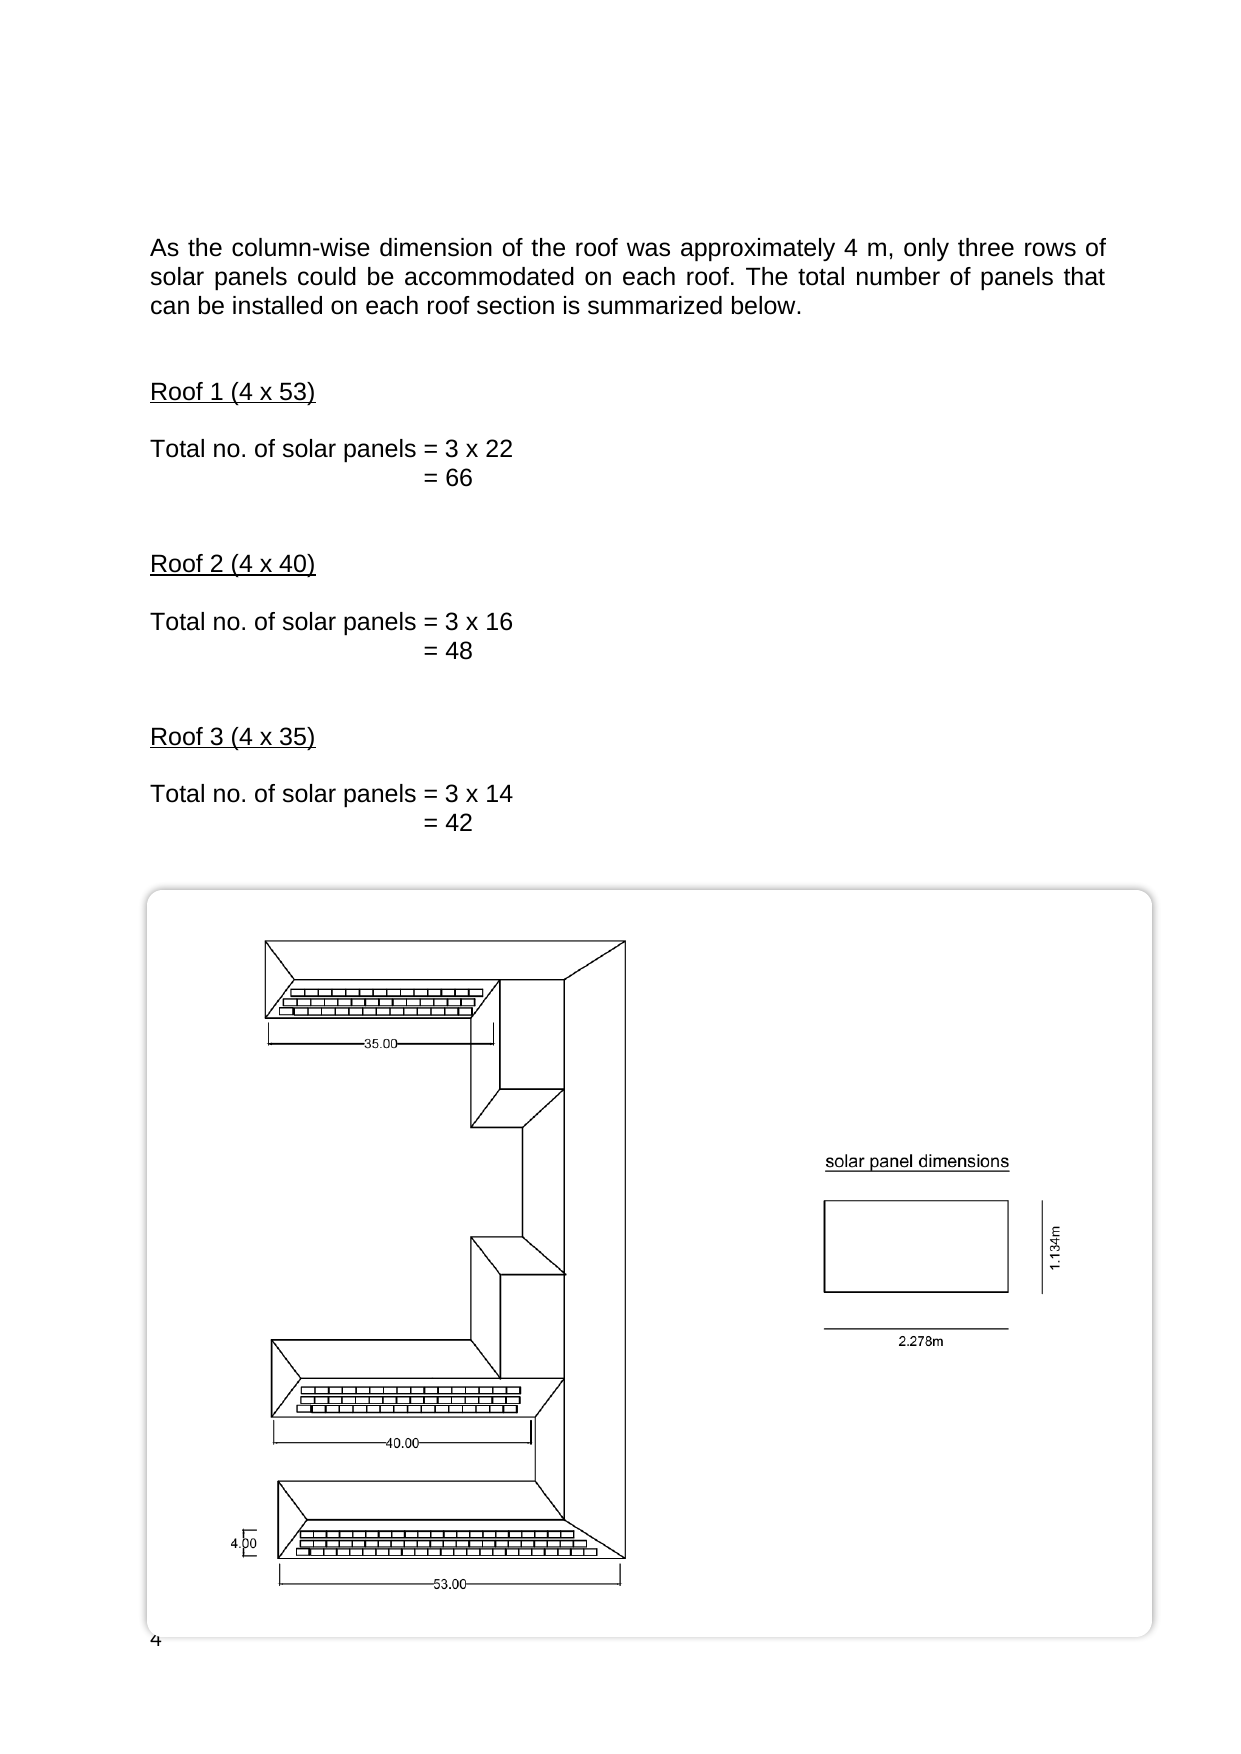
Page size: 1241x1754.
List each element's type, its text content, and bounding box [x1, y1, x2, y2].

text = 66 [150, 463, 1107, 492]
text Total no. of solar panels = 3 x 14 [150, 779, 1107, 808]
text Total no. of solar panels = 3 x 16 [150, 607, 1107, 636]
picture [178, 921, 1120, 1605]
text Roof 1 (4 x 53) [150, 377, 1107, 406]
text Roof 3 (4 x 35) [150, 722, 1107, 751]
text Roof 2 (4 x 40) [150, 549, 1107, 578]
text = 42 [150, 808, 1107, 837]
text As the column-wise dimension of the roof was approximately 4 m, only three rows of solar panels could be accommodated on each roof. The total number of panels that can be installed on each roof section is summarized below. [150, 233, 1107, 319]
text Total no. of solar panels = 3 x 22 [150, 434, 1107, 463]
text = 48 [150, 636, 1107, 664]
